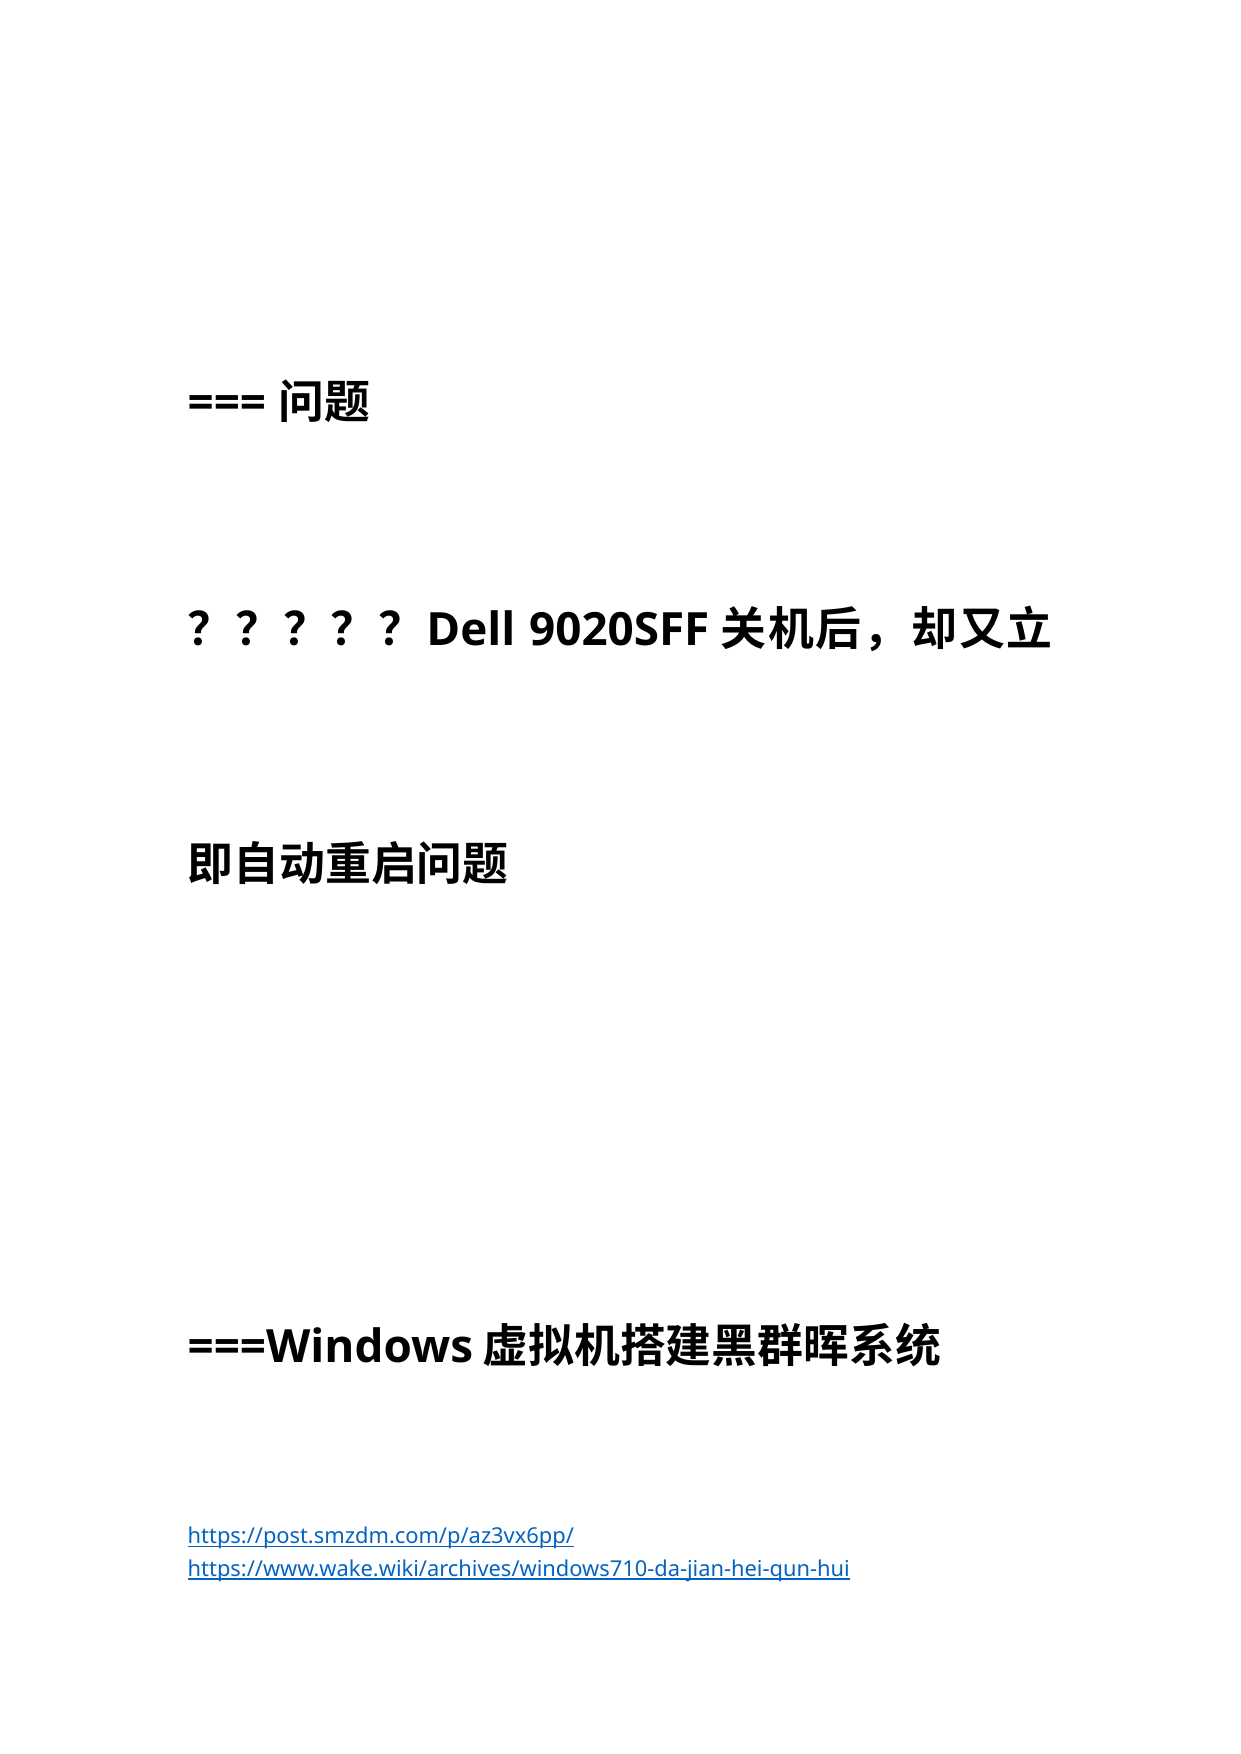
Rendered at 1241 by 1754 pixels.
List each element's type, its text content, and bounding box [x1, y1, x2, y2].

subtitle ===Windows虚拟机搭建黑群晖系统 [187, 1293, 1053, 1391]
subtitle ？？？？？Dell 9020SFF关机后，却又立即自动重启问题 [187, 577, 1053, 909]
text https://www.wake.wiki/archives/windows710-da-jian-hei-qun-hui [187, 1552, 1053, 1584]
subtitle === 问题 [187, 350, 1053, 448]
text https://post.smzdm.com/p/az3vx6pp/ [187, 1519, 1053, 1552]
